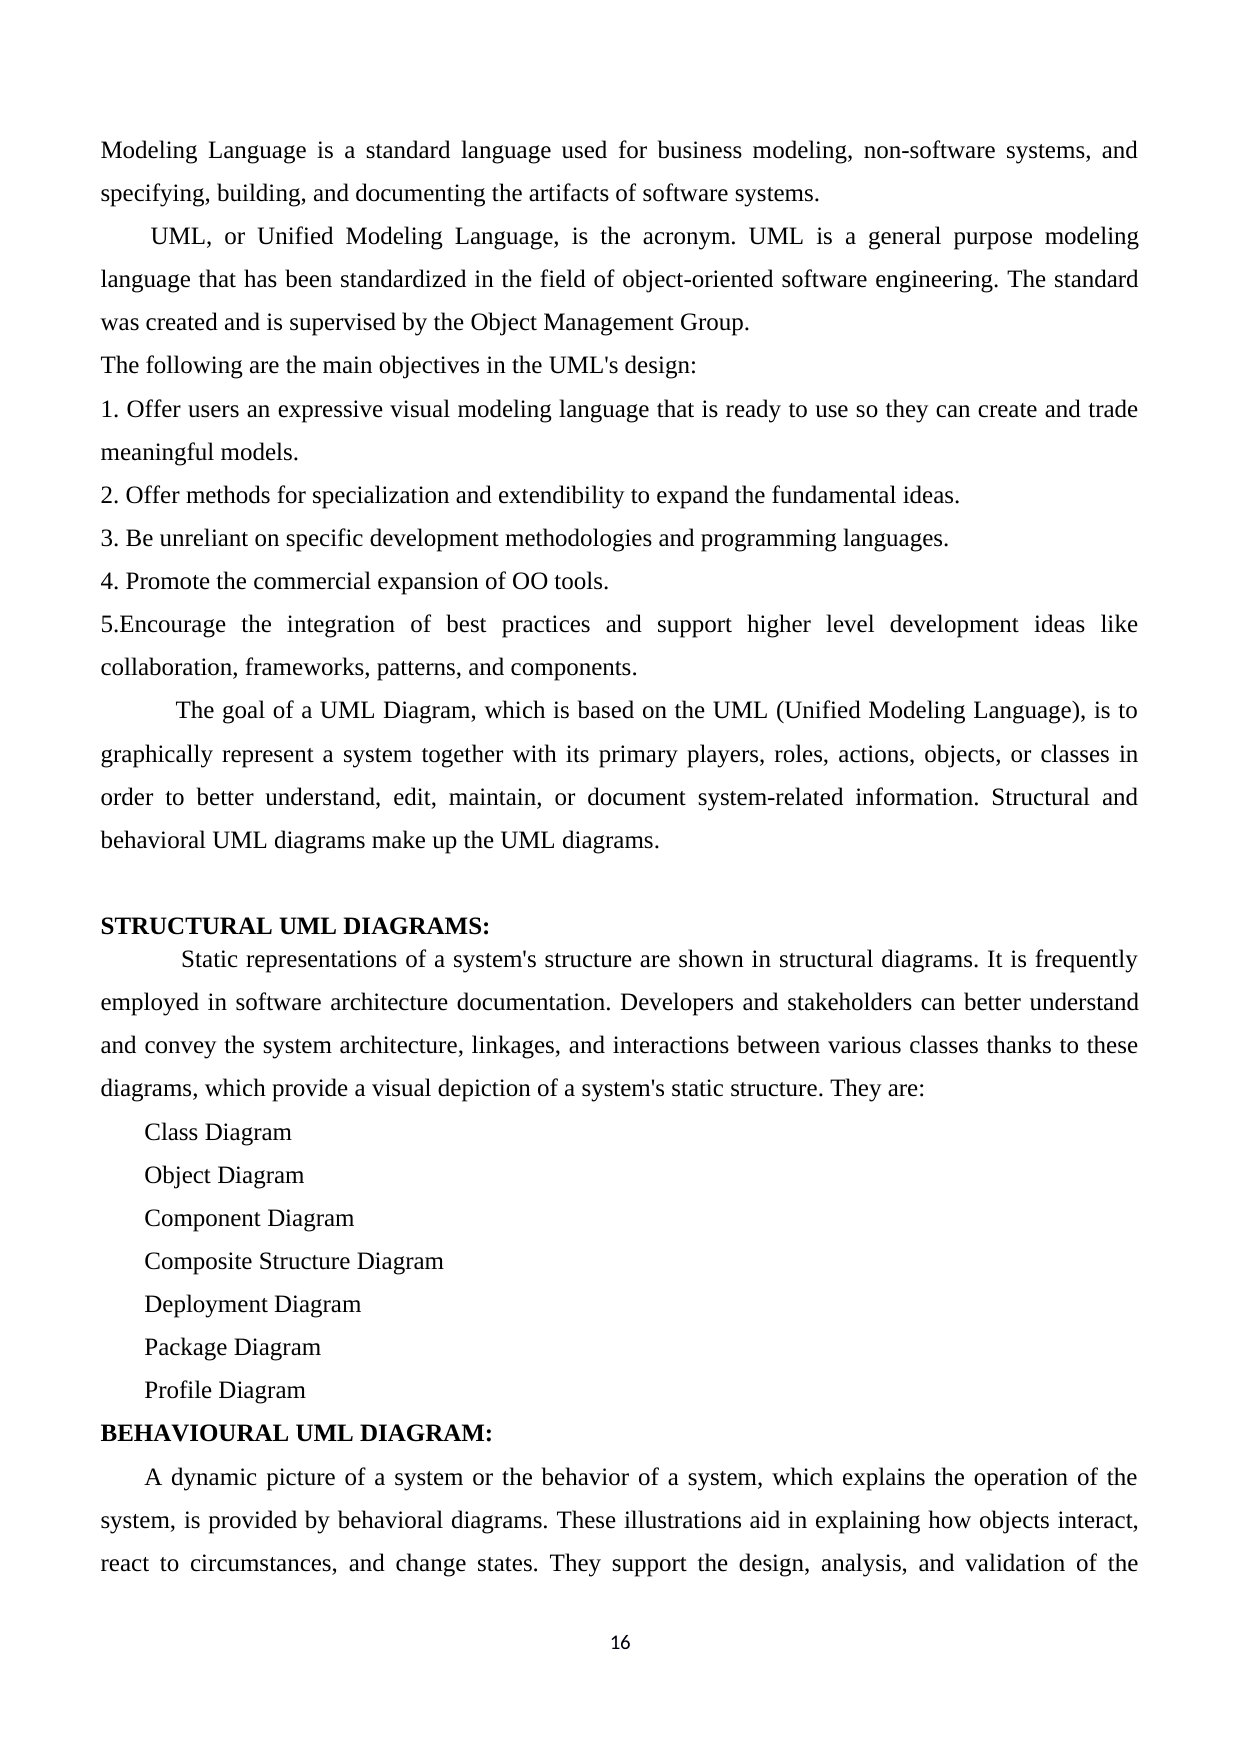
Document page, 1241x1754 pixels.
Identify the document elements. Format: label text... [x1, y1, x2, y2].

text 1. Offer users an expressive visual modeling language that is ready to use so they can create and trade meaningful models. [100, 394, 1140, 466]
text 3. Be unreliant on specific development methodologies and programming languages. [100, 523, 1140, 552]
text 5.Encourage the integration of best practices and support higher level development ideas like collaboration, frameworks, patterns, and components. [100, 609, 1140, 681]
text UML, or Unified Modeling Language, is the acronym. UML is a general purpose modeling language that has been standardized in the field of object-oriented software engineering. The standard was created and is supervised by the Object Management Group. [100, 221, 1140, 336]
text 4. Promote the commercial expansion of OO tools. [100, 566, 1140, 595]
text The following are the main objectives in the UML's design: [100, 351, 1140, 379]
text STRUCTURAL UML DIAGRAMS: [100, 911, 1140, 940]
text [100, 135, 1140, 207]
text The goal of a UML Diagram, which is based on the UML (Unified Modeling Language), is to graphically represent a system together with its primary players, roles, actions, objects, or classes in order to better understand, edit, maintain, or document system-related information. Structural and behavioral UML diagrams make up the UML diagrams. [100, 696, 1140, 854]
text Component Diagram [144, 1203, 1140, 1232]
text Package Diagram [144, 1332, 1140, 1361]
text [100, 1462, 1140, 1577]
text Class Diagram [144, 1117, 1140, 1145]
text Object Diagram [144, 1160, 1140, 1188]
text Deployment Diagram [144, 1289, 1140, 1318]
text Profile Diagram [144, 1375, 1140, 1404]
text Composite Structure Diagram [144, 1246, 1140, 1275]
text Static representations of a system's structure are shown in structural diagrams. It is frequently employed in software architecture documentation. Developers and stakeholders can better understand and convey the system architecture, linkages, and interactions between various classes thanks to these diagrams, which provide a visual depiction of a system's static structure. They are: [100, 944, 1140, 1102]
text BEHAVIOURAL UML DIAGRAM: [100, 1418, 1140, 1447]
text 2. Offer methods for specialization and extendibility to expand the fundamental ideas. [100, 480, 1140, 509]
